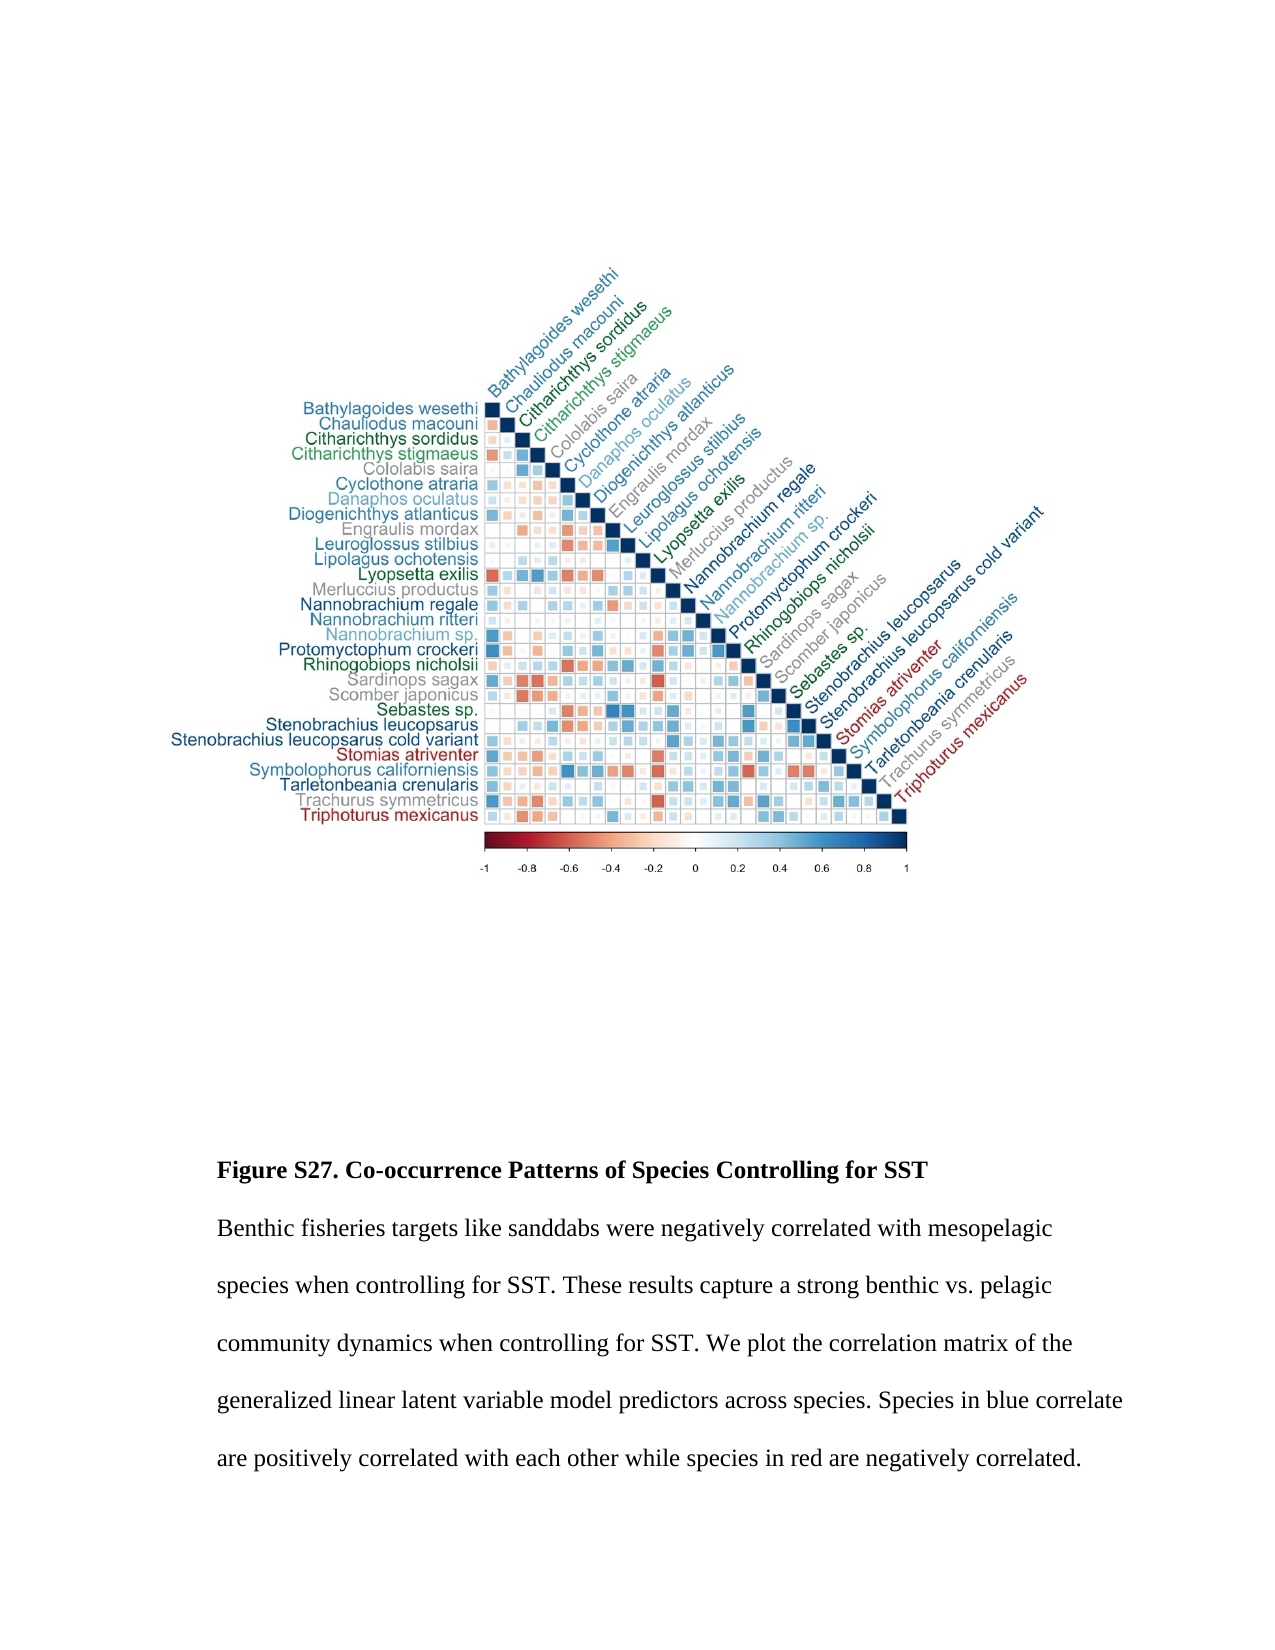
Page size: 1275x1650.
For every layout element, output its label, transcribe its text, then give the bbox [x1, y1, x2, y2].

picture [150, 150, 1125, 1125]
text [217, 1213, 1125, 1472]
text Figure S27. Co-occurrence Patterns of Species Controlling for SST [150, 1156, 1125, 1184]
